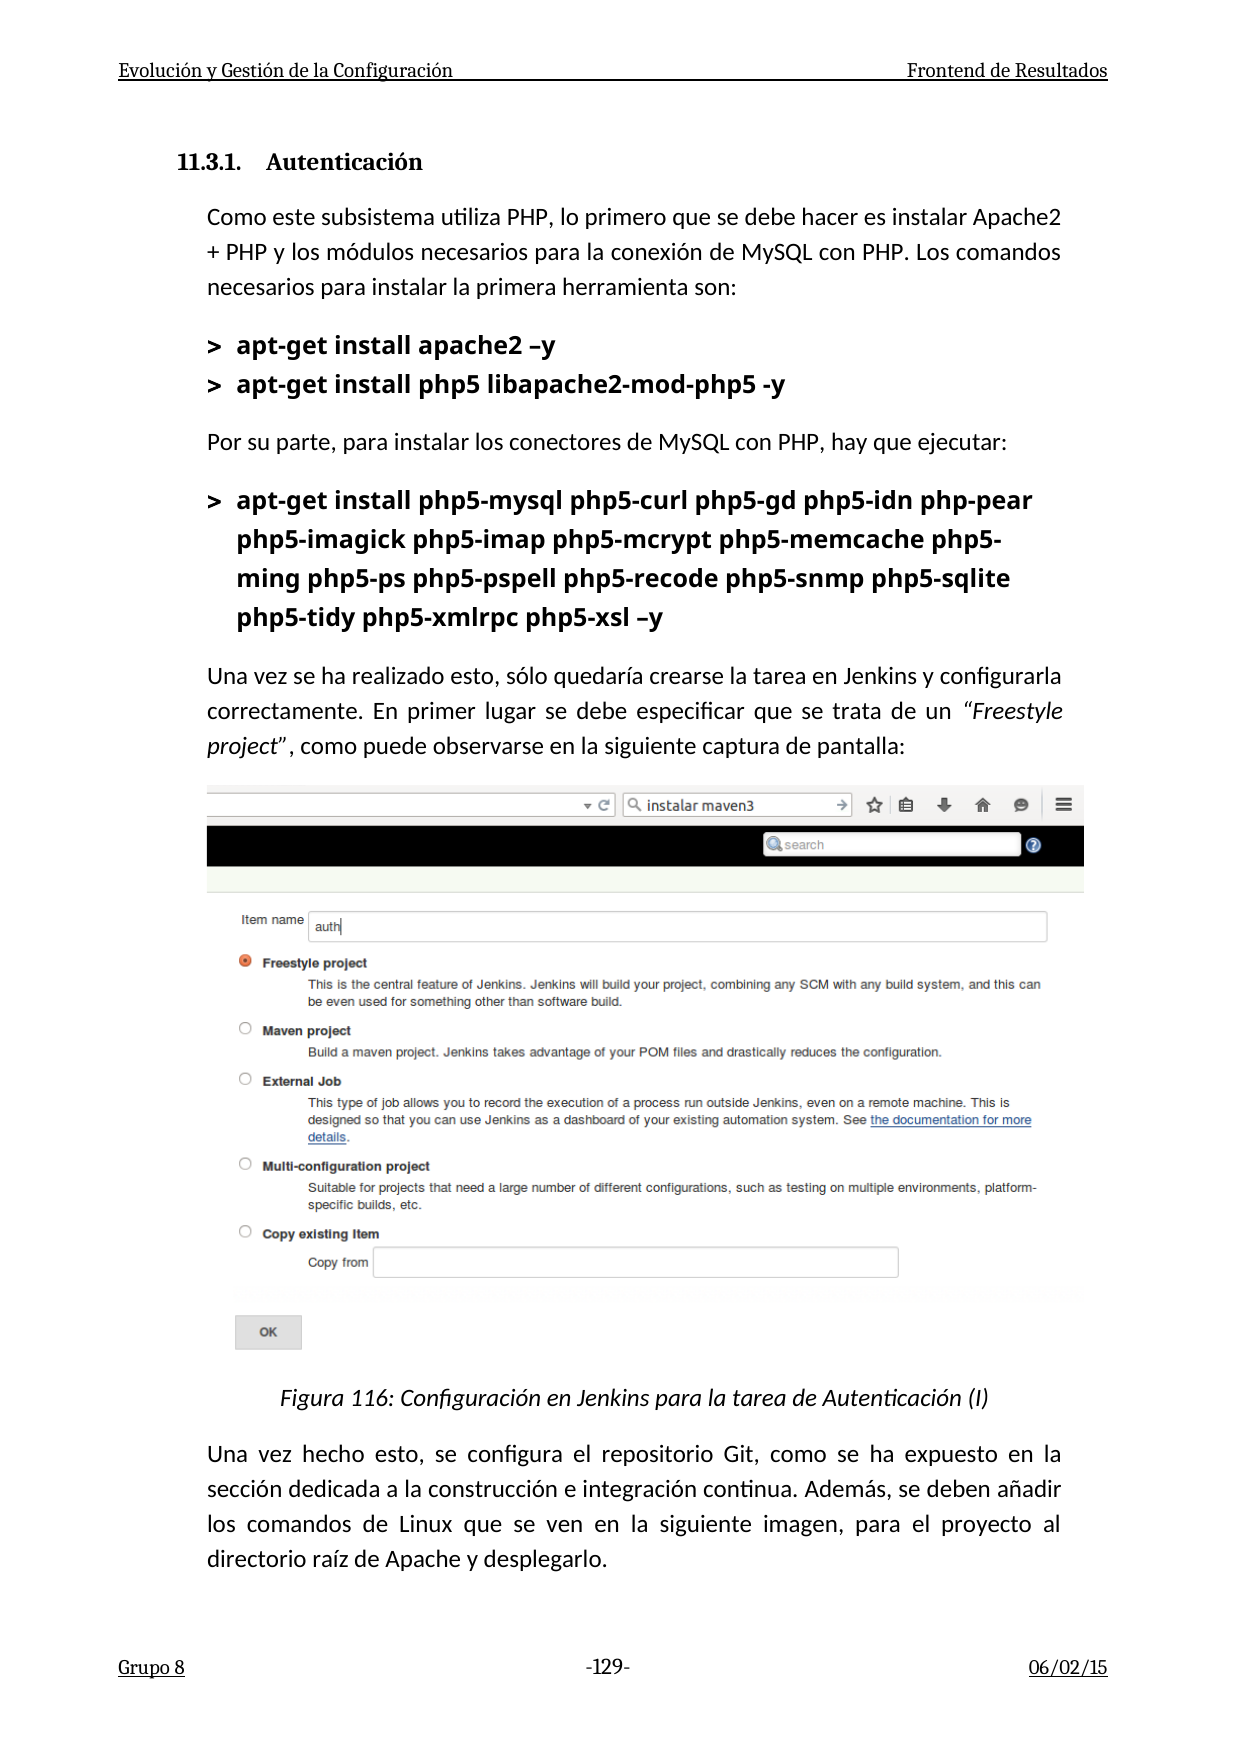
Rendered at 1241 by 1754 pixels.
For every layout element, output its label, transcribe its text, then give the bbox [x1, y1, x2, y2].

picture [206, 785, 1084, 1379]
text Figura 116: Configuración en Jenkins para la tarea de Autenticación (I) [207, 1383, 1063, 1413]
text Una vez se ha realizado esto, sólo quedaría crearse la tarea en Jenkins y configurarla correctamente. En primer lugar se debe especificar que se trata de un “Freestyle project”, como puede observarse en la siguiente captura de pantalla: [207, 660, 1063, 760]
list Autenticación [177, 148, 1063, 176]
list apt-get install php5 libapache2-mod-php5 -y [207, 366, 1063, 401]
text Como este subsistema utiliza PHP, lo primero que se debe hacer es instalar Apache2 + PHP y los módulos necesarios para la conexión de MySQL con PHP. Los comandos necesarios para instalar la primera herramienta son: [207, 201, 1063, 302]
text Una vez hecho esto, se configura el repositorio Git, como se ha expuesto en la sección dedicada a la construcción e integración continua. Además, se deben añadir los comandos de Linux que se ven en la siguiente imagen, para el proyecto al directorio raíz de Apache y desplegarlo. [207, 1438, 1063, 1574]
list apt-get install php5-mysql php5-curl php5-gd php5-idn php-pear php5-imagick php5-imap php5-mcrypt php5-memcache php5-ming php5-ps php5-pspell php5-recode php5-snmp php5-sqlite php5-tidy php5-xmlrpc php5-xsl –y [207, 482, 1063, 634]
text Por su parte, para instalar los conectores de MySQL con PHP, hay que ejecutar: [207, 426, 1063, 457]
list apt-get install apache2 –y [207, 327, 1063, 361]
